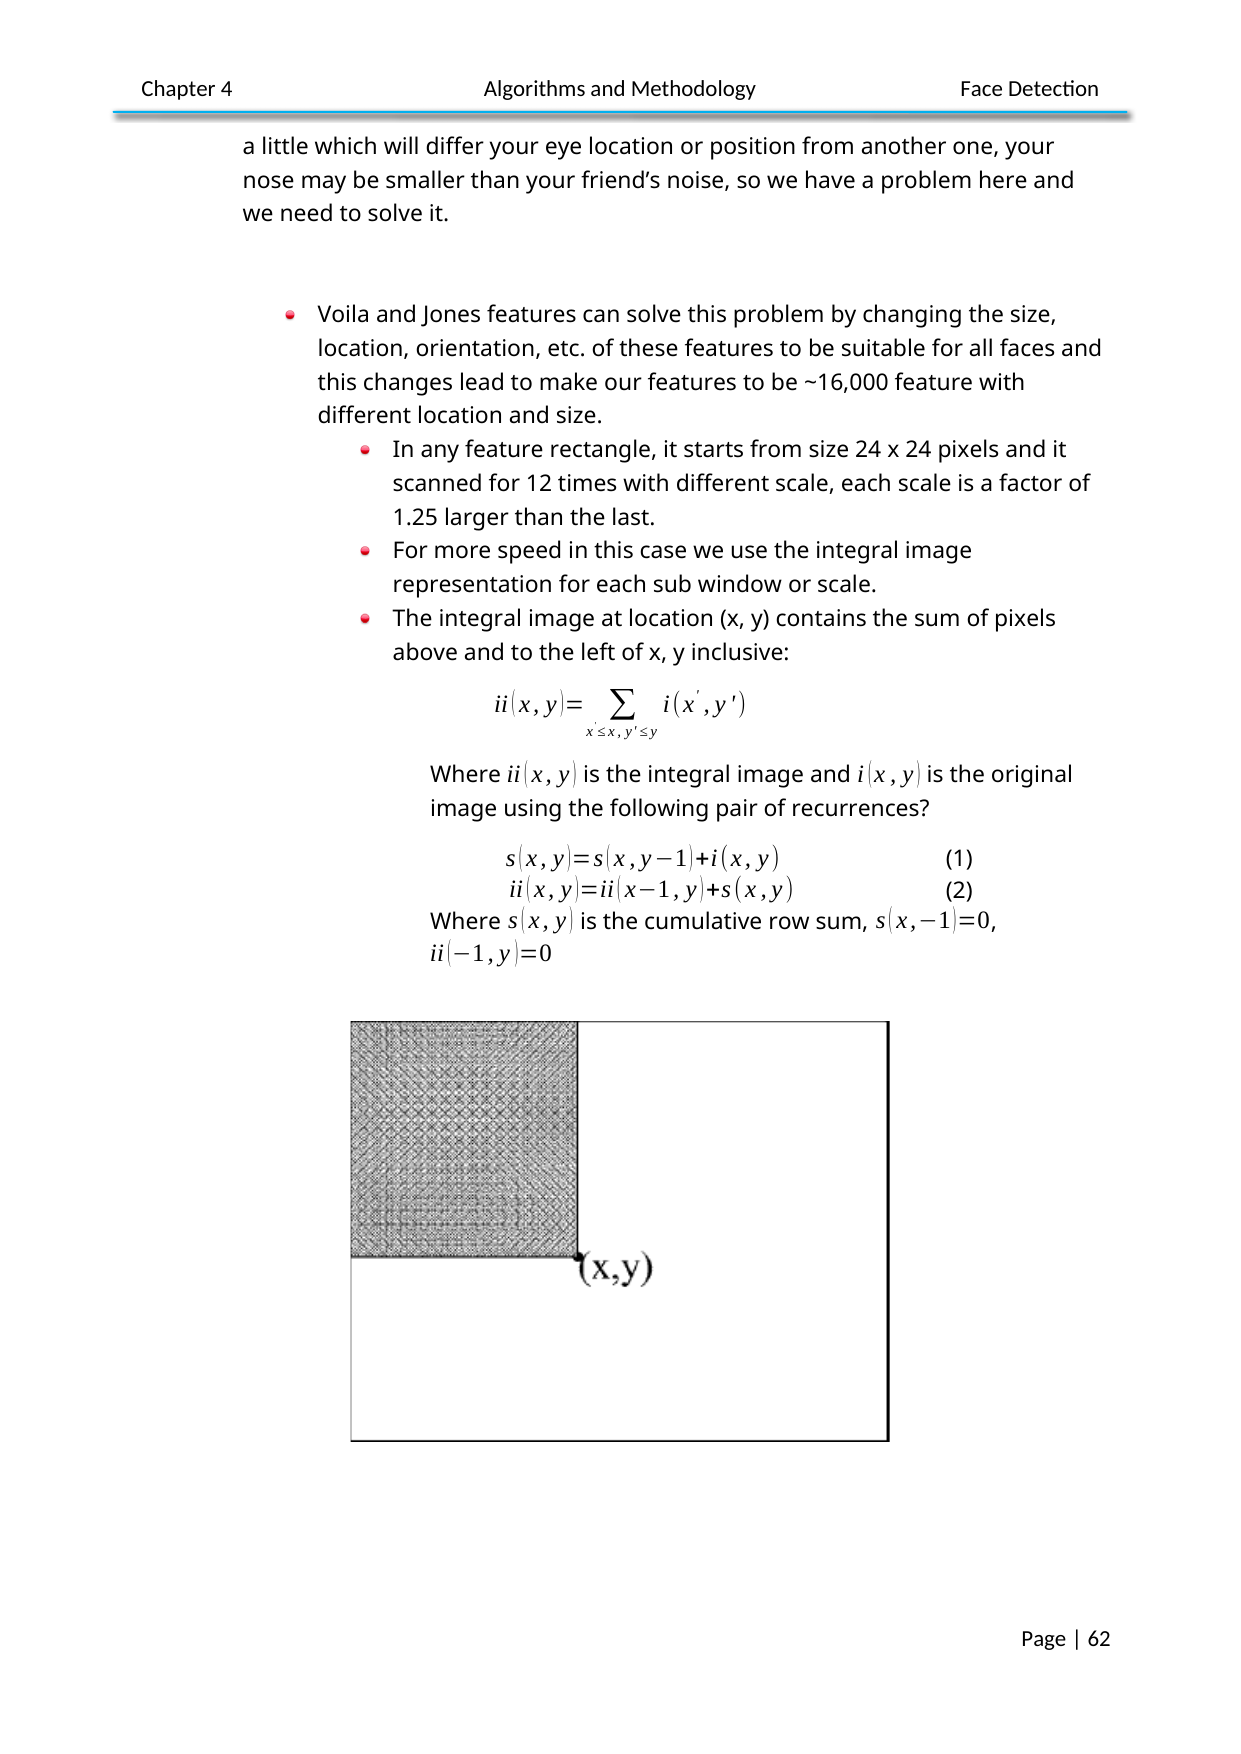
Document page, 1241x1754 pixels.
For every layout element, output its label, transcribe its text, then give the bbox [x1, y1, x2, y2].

table_header (1) [809, 843, 1109, 874]
list Where is the cumulative row sum, , [430, 905, 1110, 969]
text Where is the integral image and is the original image using the following pair of recurrences? [430, 758, 1110, 823]
list The integral image at location (x, y) contains the sum of pixels above and to the left of x, y inclusive: [355, 602, 1110, 667]
picture [356, 542, 373, 559]
picture [350, 1021, 890, 1442]
picture [356, 609, 373, 627]
table_cell [130, 874, 809, 905]
list Voila and Jones features can solve this problem by changing the size, location, orientation, etc. of these features to be suitable for all faces and this changes lead to make our features to be ~16,000 feature with different location and size. [280, 298, 1110, 431]
picture [356, 441, 373, 458]
list In any feature rectangle, it starts from size 24 x 24 pixels and it scanned for 12 times with different scale, each scale is a factor of 1.25 larger than the last. [355, 433, 1110, 532]
picture [281, 306, 298, 323]
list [205, 130, 1110, 229]
list For more speed in this case we use the integral image representation for each sub window or scale. [355, 534, 1110, 599]
table_header [130, 843, 809, 874]
table_cell (2) [809, 874, 1109, 905]
